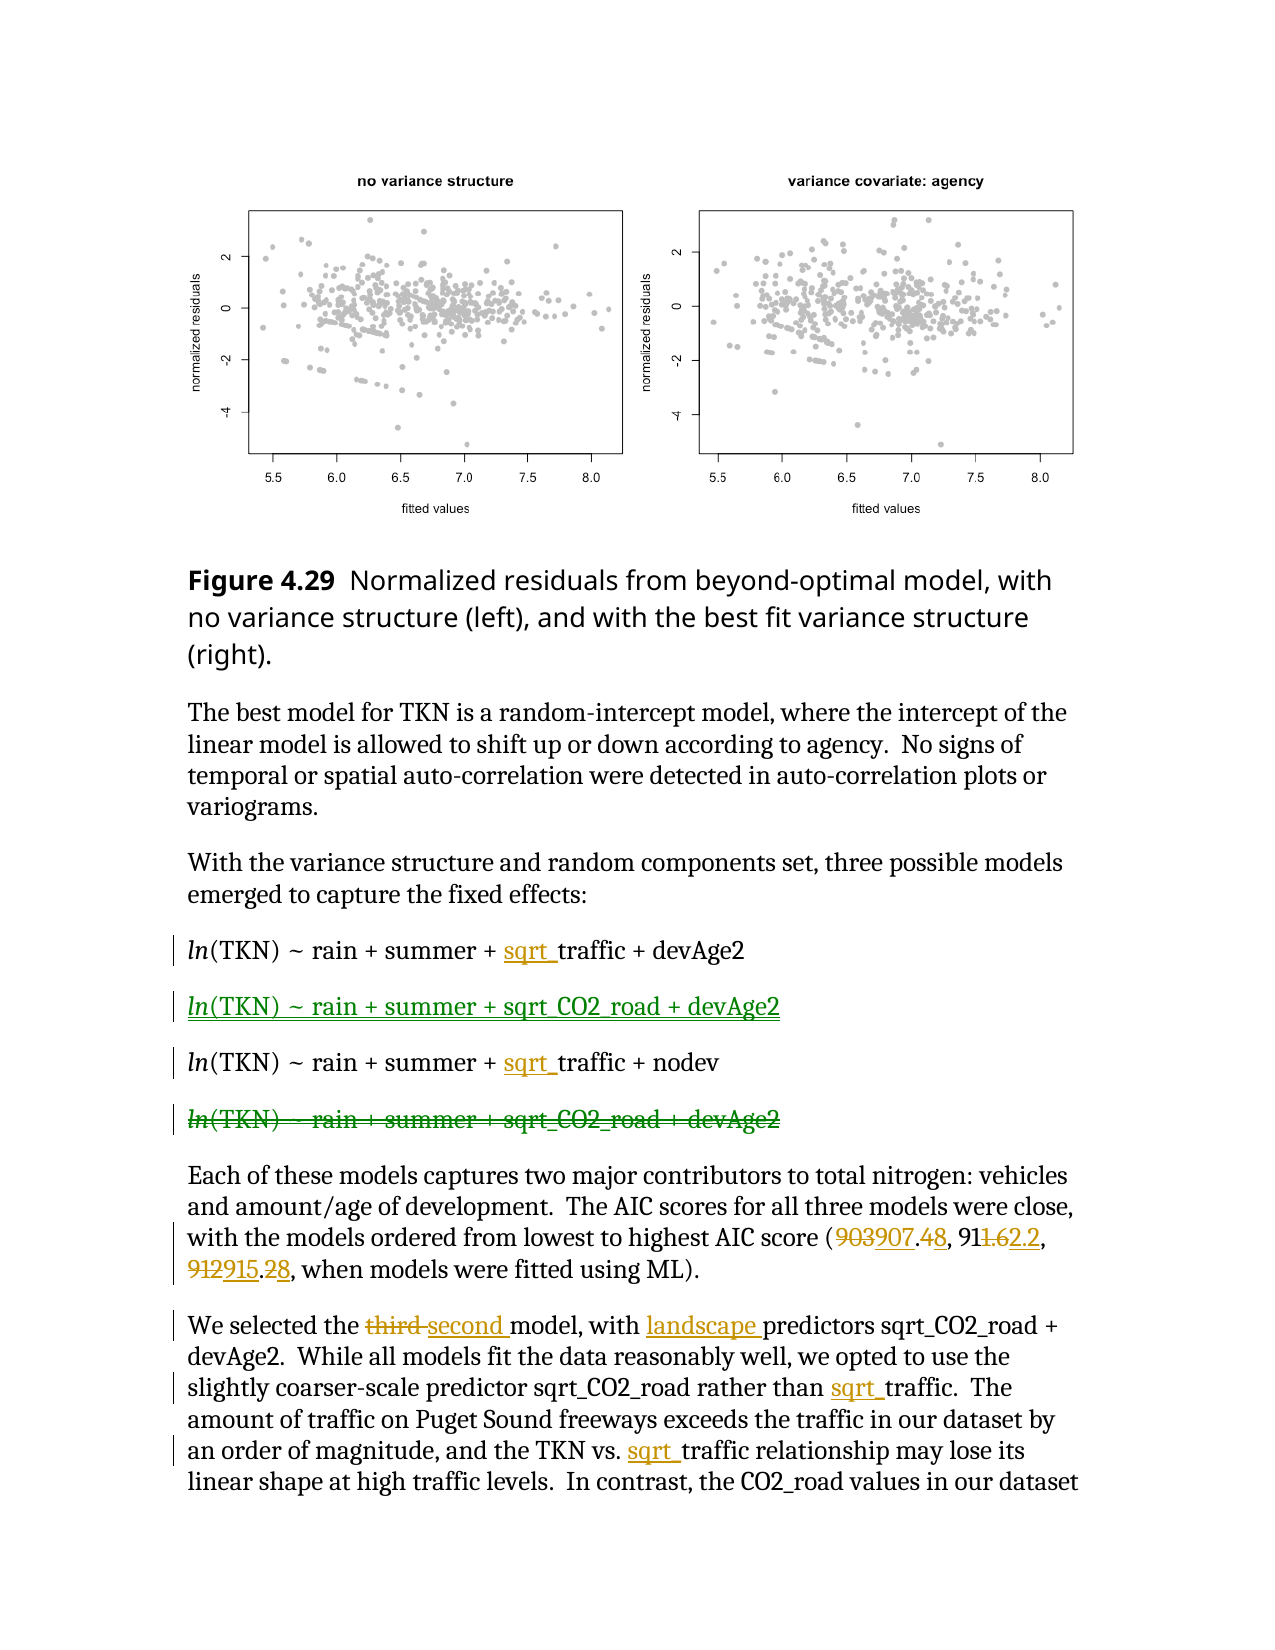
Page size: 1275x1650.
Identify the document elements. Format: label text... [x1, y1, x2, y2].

text With the variance structure and random components set, three possible models emerged to capture the fixed effects: [187, 847, 1087, 910]
text Each of these models captures two major contributors to total nitrogen: vehicles and amount/age of development. The AIC scores for all three models were close, with the models ordered from lowest to highest AIC score (., 91, ., when models were fitted using ML). [187, 1160, 1087, 1285]
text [187, 1310, 1087, 1497]
text ln(TKN) ~ rain + summer + traffic + nodev [187, 1047, 1087, 1078]
text Figure 4.29 Normalized residuals from beyond-optimal model, with no variance structure (left), and with the best fit variance structure (right). [187, 562, 1087, 672]
text The best model for TKN is a random-intercept model, where the intercept of the linear model is allowed to shift up or down according to agency. No signs of temporal or spatial auto-correlation were detected in auto-correlation plots or variograms. [187, 697, 1087, 822]
text ln(TKN) ~ rain + summer + traffic + devAge2 [187, 935, 1087, 966]
picture [187, 150, 1088, 537]
